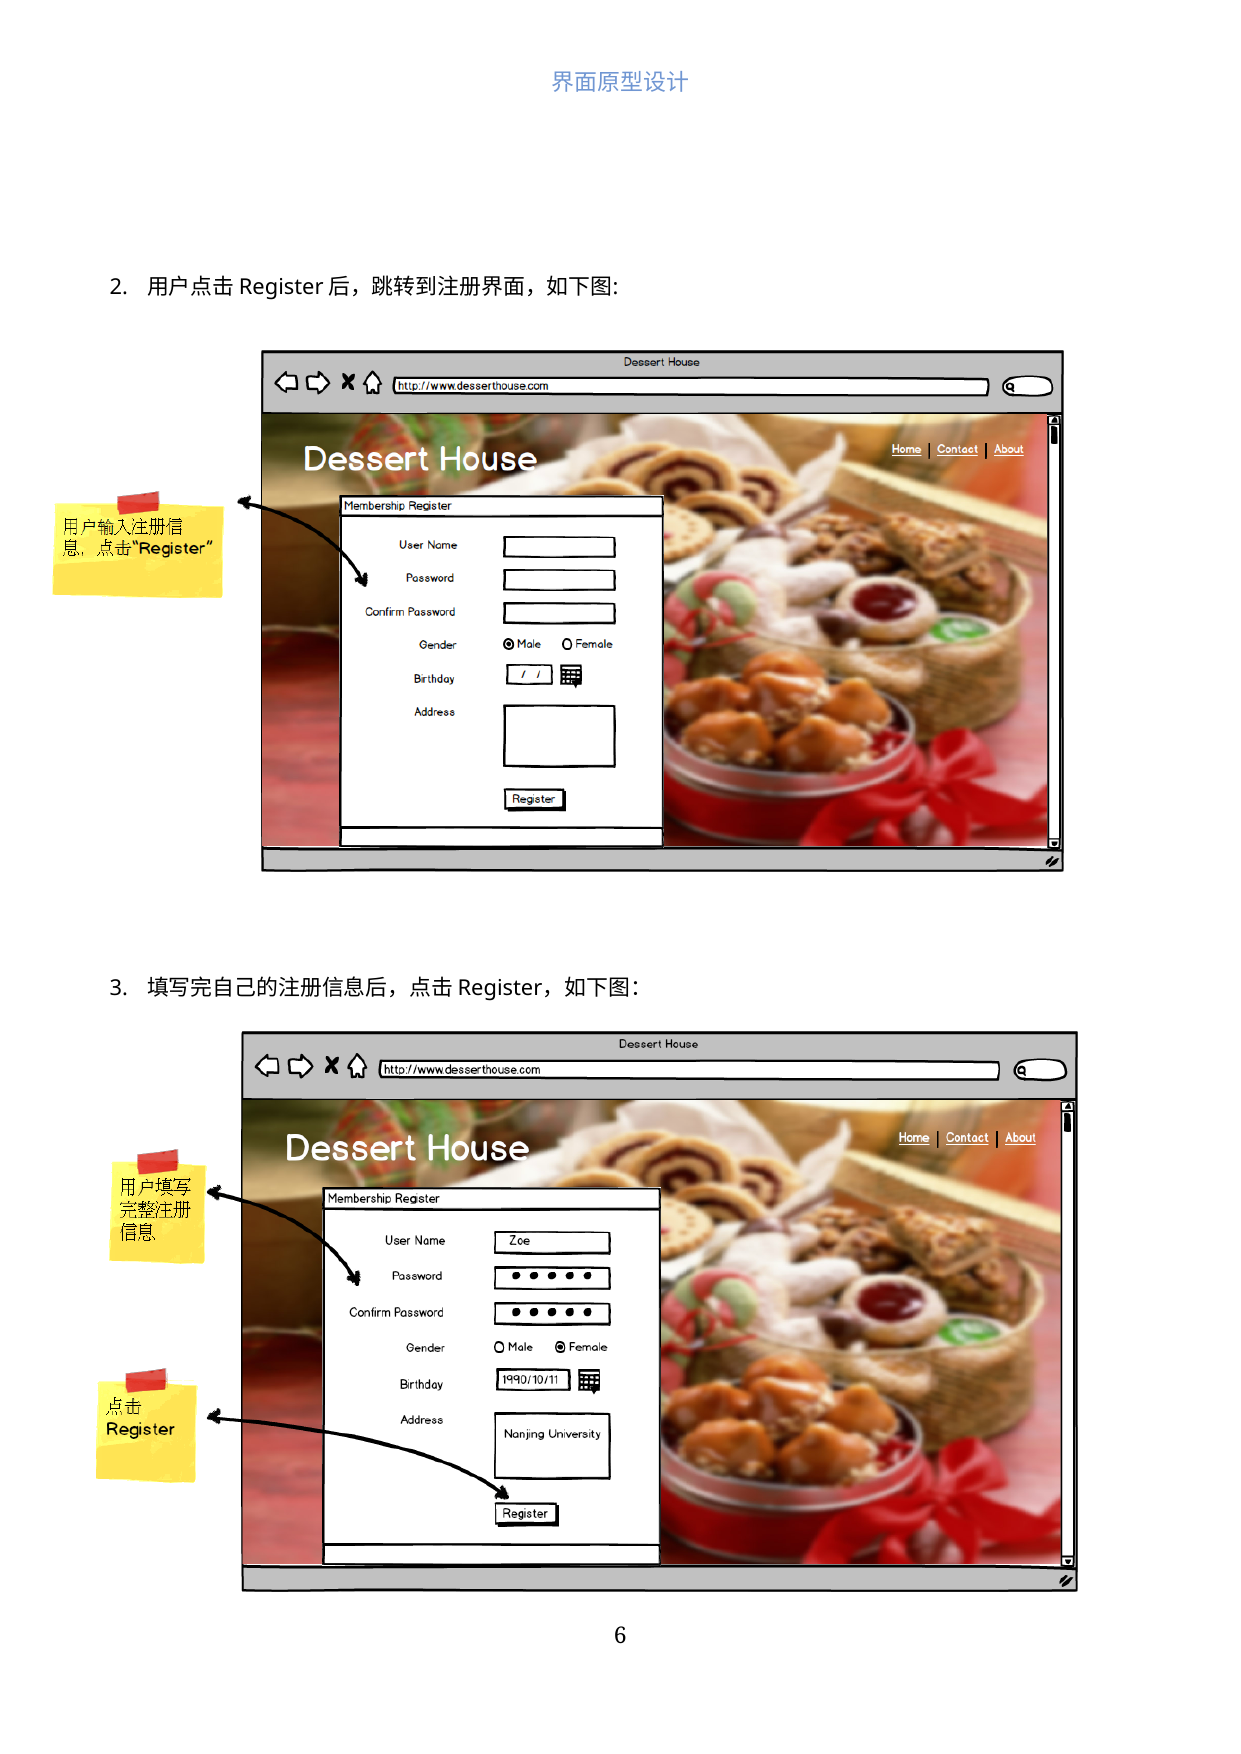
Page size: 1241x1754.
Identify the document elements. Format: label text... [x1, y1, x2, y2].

list 用户点击Register后，跳转到注册界面，如下图: [109, 269, 1131, 301]
picture [52, 350, 1064, 872]
list 填写完自己的注册信息后，点击Register，如下图： [109, 970, 1131, 1002]
picture [96, 1031, 1078, 1592]
